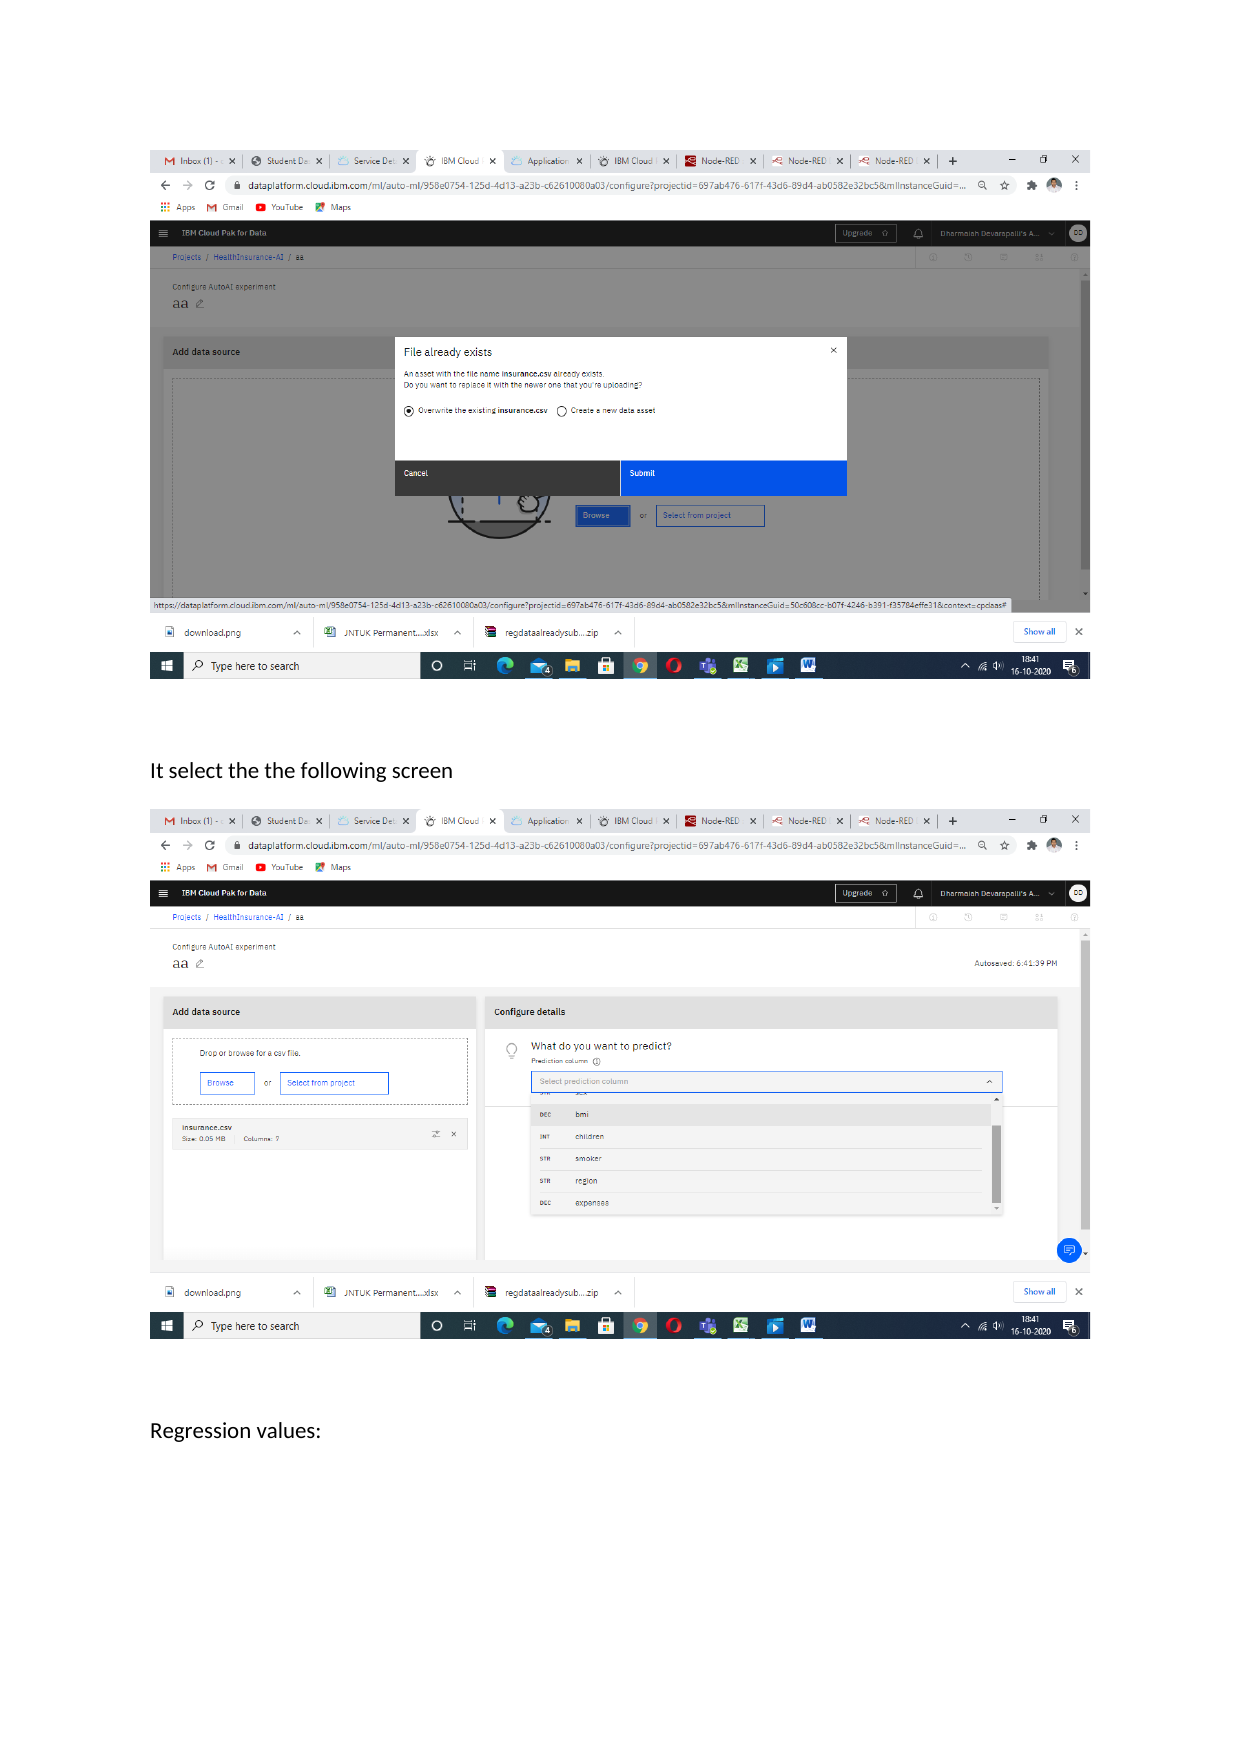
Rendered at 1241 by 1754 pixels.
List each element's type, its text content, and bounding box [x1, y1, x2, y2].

picture [150, 809, 1091, 1339]
picture [150, 150, 1091, 679]
text Regression values: [150, 1416, 1090, 1444]
text It select the the following screen [150, 757, 1090, 784]
